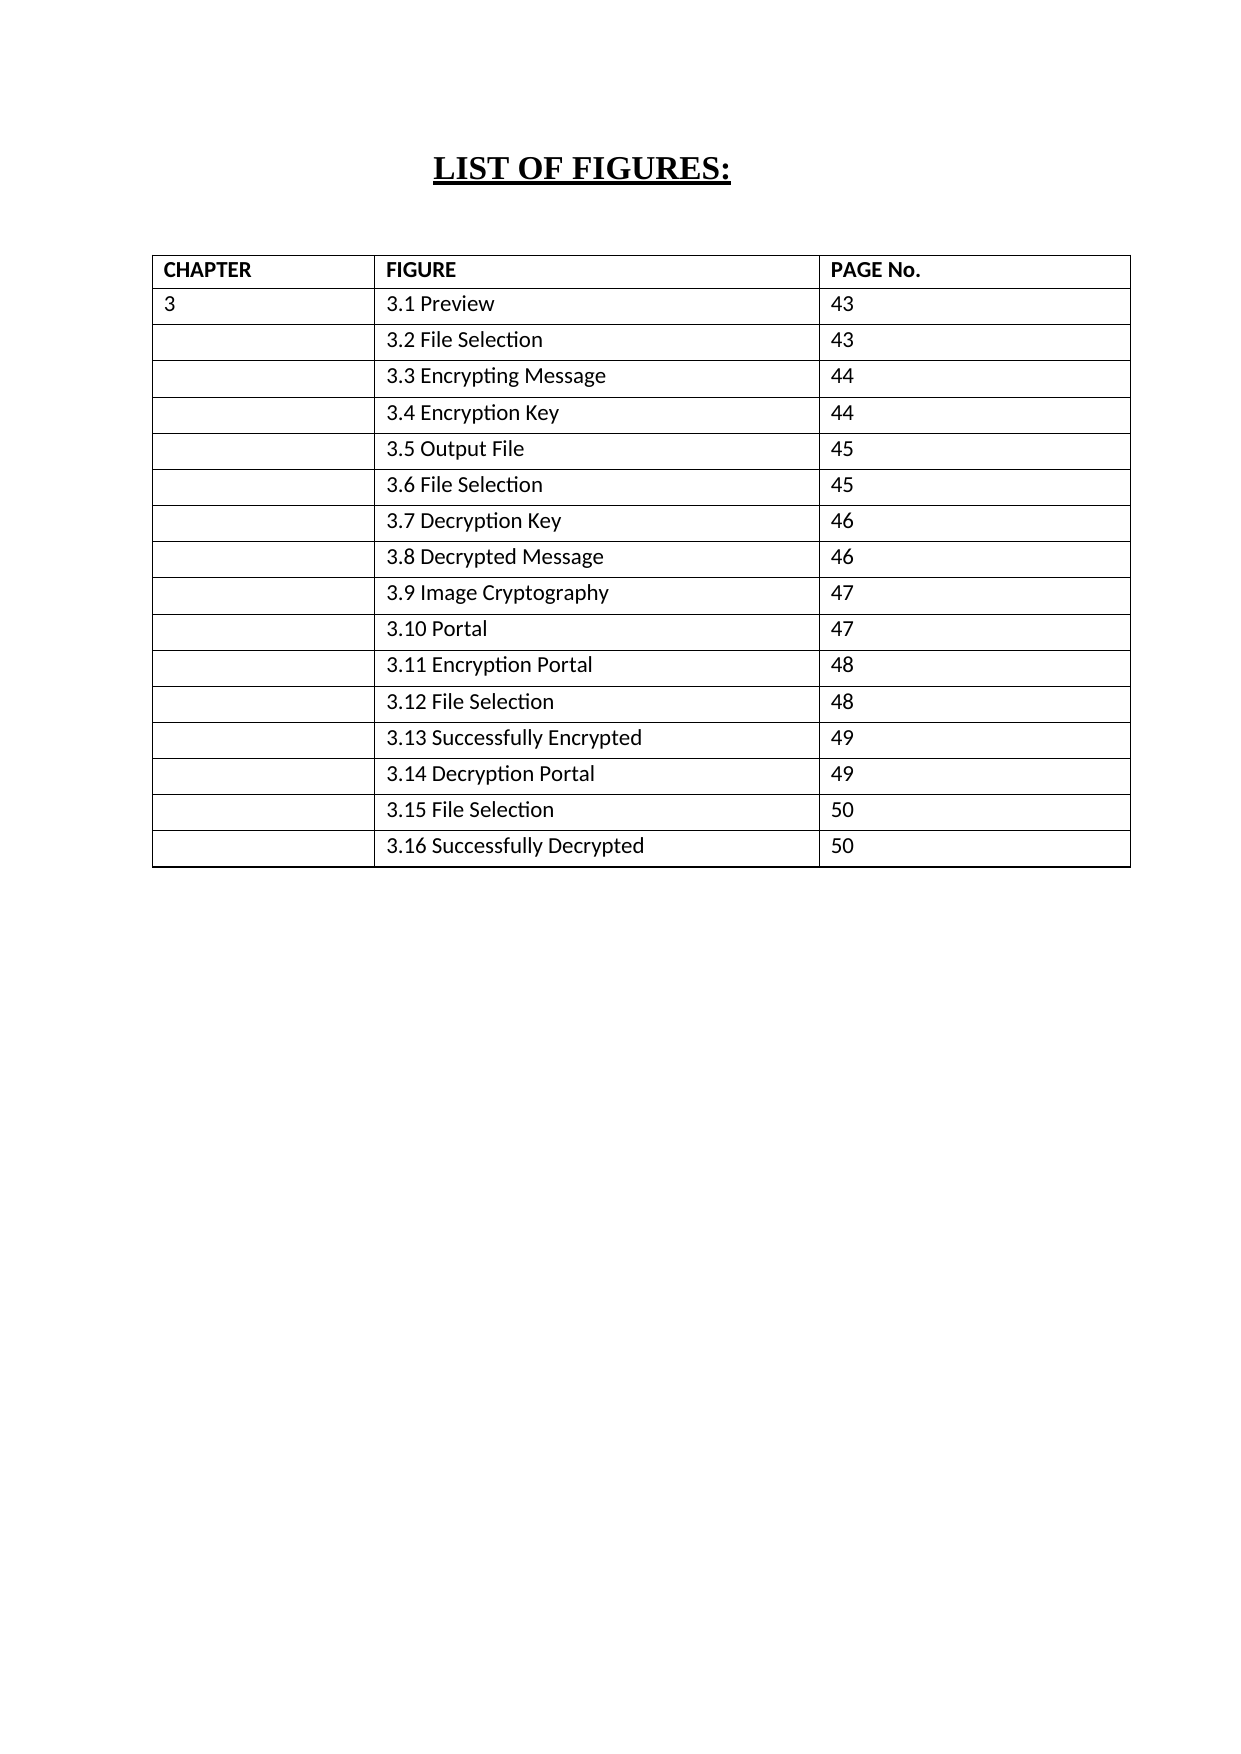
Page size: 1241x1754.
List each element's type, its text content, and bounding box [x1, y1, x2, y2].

table_cell 43 [820, 289, 1130, 324]
table_cell 3.9 Image Cryptography [375, 578, 819, 613]
table_header FIGURE [375, 256, 819, 288]
table_cell 3.14 Decryption Portal [375, 759, 819, 794]
table_cell 3 [153, 289, 374, 324]
table_cell [153, 434, 374, 469]
table_cell 44 [820, 361, 1130, 397]
table_cell 3.16 Successfully Decrypted [375, 831, 819, 866]
table_cell [153, 615, 374, 649]
table_cell [153, 542, 374, 577]
table_cell 46 [820, 506, 1130, 541]
table_cell 3.15 File Selection [375, 795, 819, 830]
table_cell 49 [820, 759, 1130, 794]
table_cell 3.4 Encryption Key [375, 398, 819, 433]
table_cell 47 [820, 578, 1130, 613]
table_cell 45 [820, 434, 1130, 469]
table_cell 3.2 File Selection [375, 325, 819, 360]
table_cell 45 [820, 470, 1130, 505]
subtitle LIST OF FIGURES: [433, 148, 1215, 186]
table_cell 47 [820, 615, 1130, 649]
table_cell [153, 470, 374, 505]
table_cell 49 [820, 723, 1130, 758]
table_cell [153, 723, 374, 758]
table_cell 46 [820, 542, 1130, 577]
table_cell 3.11 Encryption Portal [375, 651, 819, 686]
table_cell 3.1 Preview [375, 289, 819, 324]
table_cell [153, 795, 374, 830]
table_cell 3.8 Decrypted Message [375, 542, 819, 577]
table_cell 3.13 Successfully Encrypted [375, 723, 819, 758]
table_cell [153, 687, 374, 722]
table_header PAGE No. [820, 256, 1130, 288]
table_cell 3.6 File Selection [375, 470, 819, 505]
table_cell [153, 325, 374, 360]
table_cell 50 [820, 795, 1130, 830]
table_cell 48 [820, 651, 1130, 686]
table_cell 3.3 Encrypting Message [375, 361, 819, 397]
table_cell 3.7 Decryption Key [375, 506, 819, 541]
table_cell [153, 398, 374, 433]
table_cell [153, 578, 374, 613]
table_cell 3.5 Output File [375, 434, 819, 469]
table_cell 3.10 Portal [375, 615, 819, 649]
table_cell 50 [820, 831, 1130, 866]
table_cell 3.12 File Selection [375, 687, 819, 722]
table_cell 48 [820, 687, 1130, 722]
table_cell [153, 759, 374, 794]
table_header CHAPTER [153, 256, 374, 288]
table_cell [153, 651, 374, 686]
table_cell 43 [820, 325, 1130, 360]
table_cell [153, 506, 374, 541]
table_cell [153, 361, 374, 397]
table_cell 44 [820, 398, 1130, 433]
table_cell [153, 831, 374, 866]
